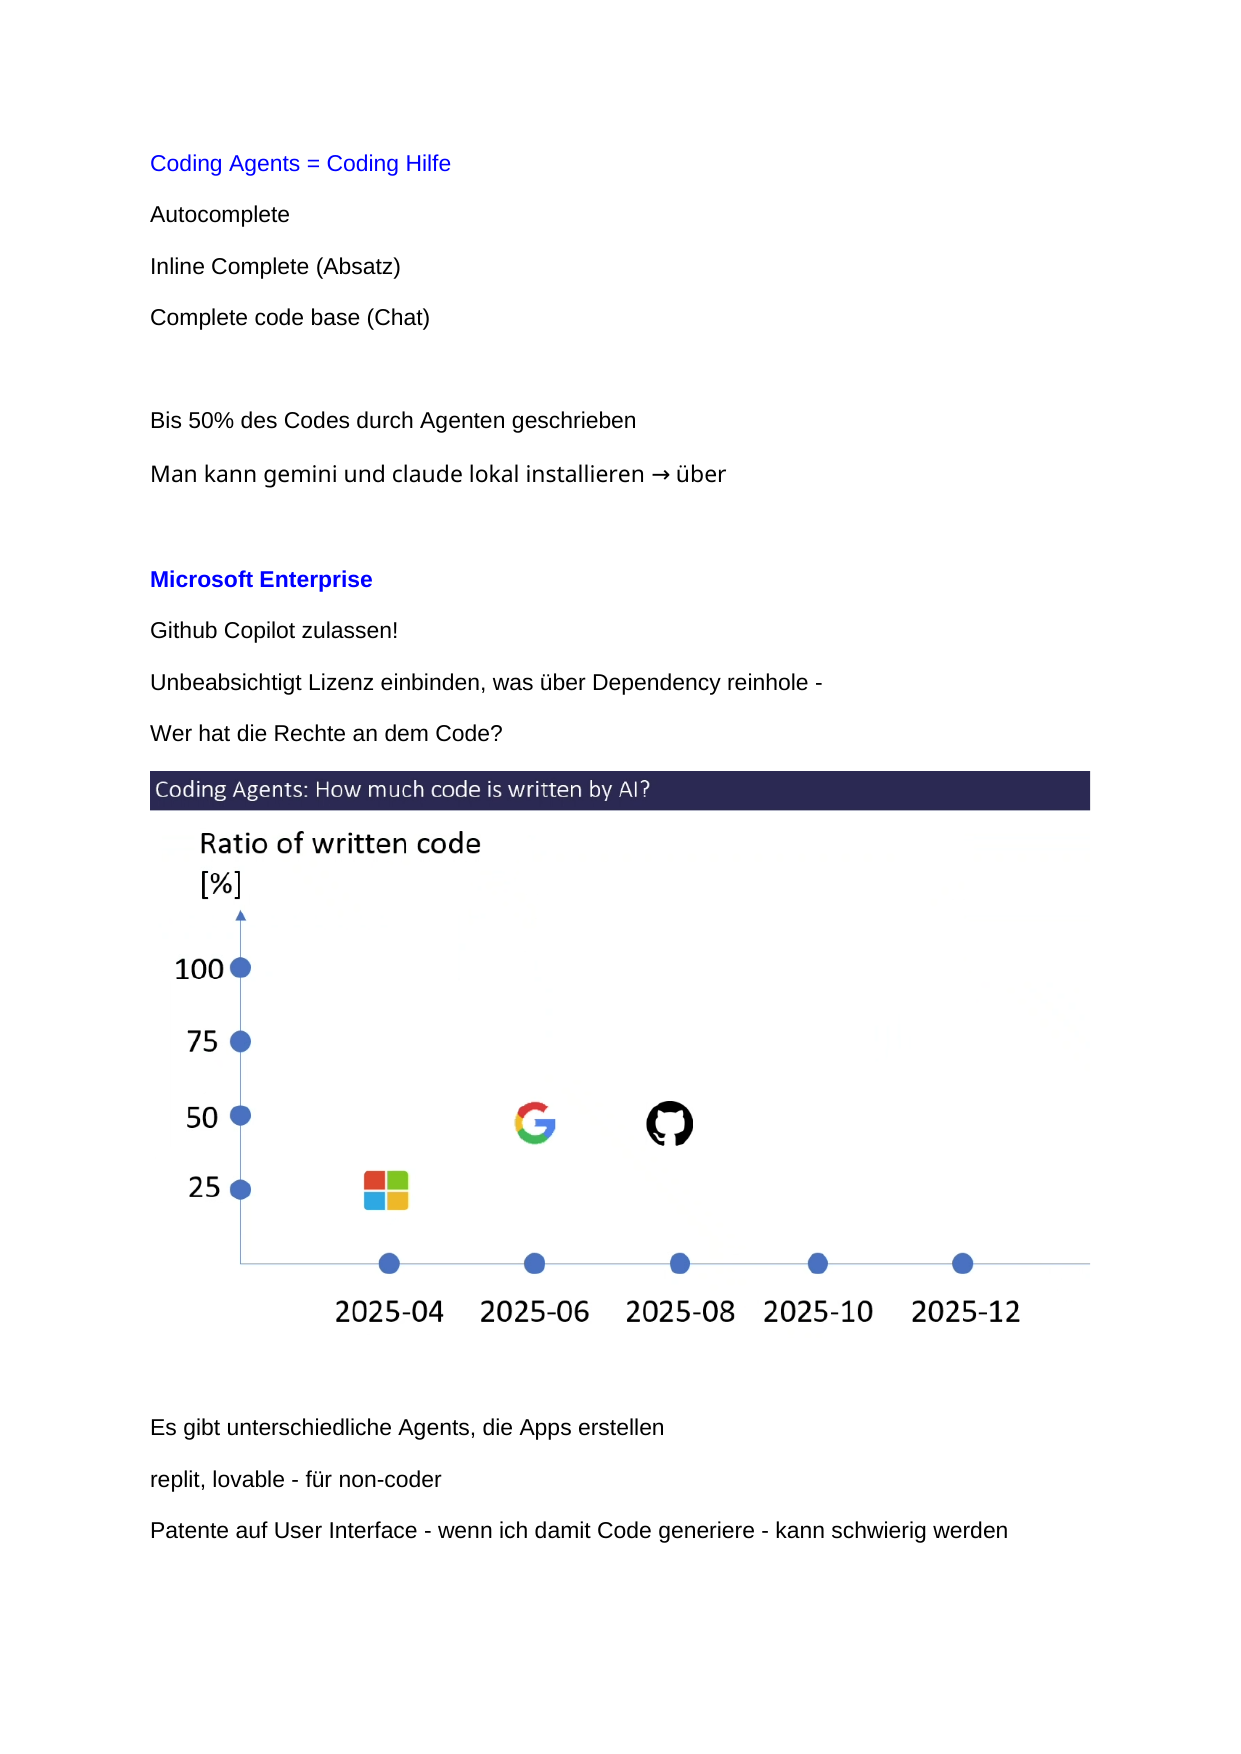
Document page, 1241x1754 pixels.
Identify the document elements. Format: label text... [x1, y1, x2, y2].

text Autocomplete [150, 201, 1090, 228]
text Bis 50% des Codes durch Agenten geschrieben [150, 407, 1090, 433]
text replit, lovable - für non-coder [150, 1466, 1090, 1492]
text Patente auf User Interface - wenn ich damit Code generiere - kann schwierig werden [150, 1517, 1090, 1543]
text Coding Agents = Coding Hilfe [150, 150, 1090, 176]
text Complete code base (Chat) [150, 304, 1090, 330]
text Github Copilot zulassen! [150, 617, 1090, 643]
text Es gibt unterschiedliche Agents, die Apps erstellen [150, 1414, 1090, 1441]
text Unbeabsichtigt Lizenz einbinden, was über Dependency reinhole - [150, 668, 1090, 695]
text Wer hat die Rechte an dem Code? [150, 720, 1090, 746]
text Microsoft Enterprise [150, 566, 1090, 592]
text Inline Complete (Absatz) [150, 253, 1090, 279]
picture [150, 771, 1091, 1338]
text Man kann gemini und claude lokal installieren → über [150, 458, 1090, 489]
